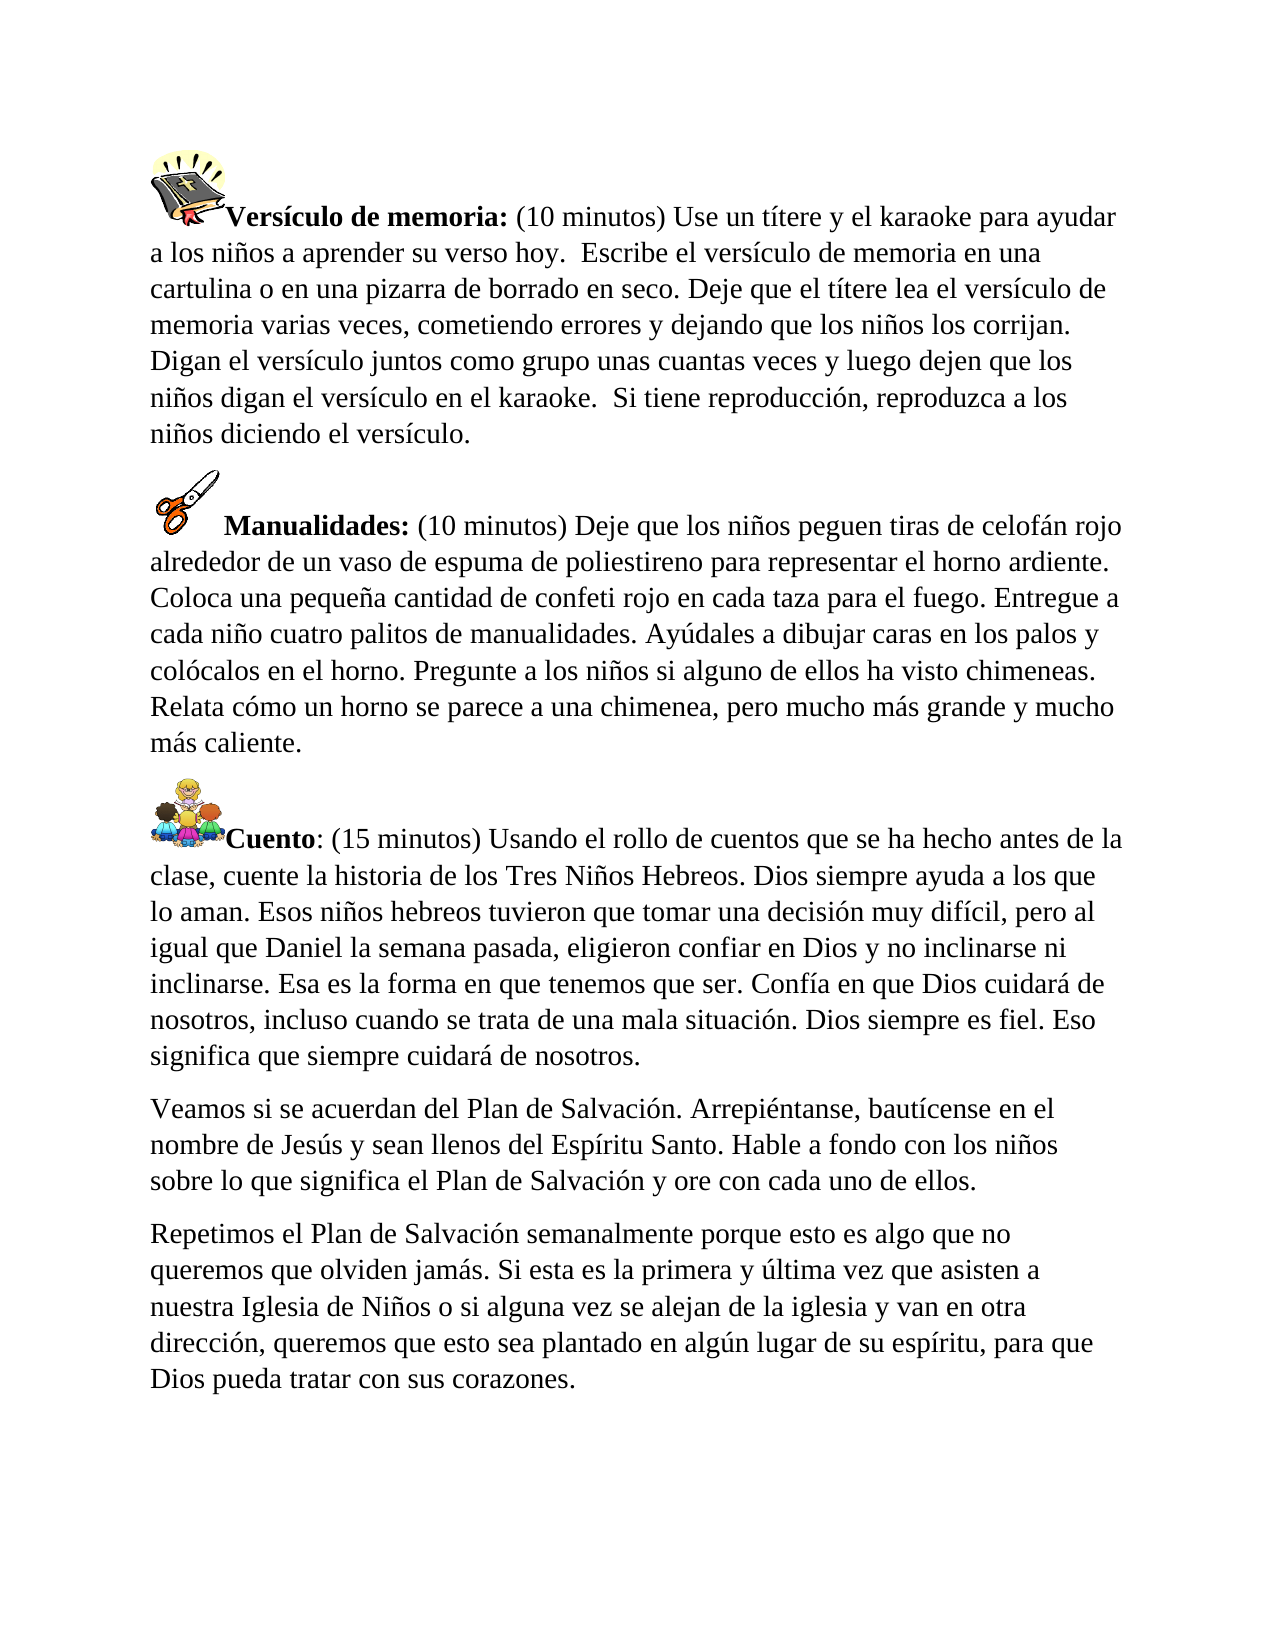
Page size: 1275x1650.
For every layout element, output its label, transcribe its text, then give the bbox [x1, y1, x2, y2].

text Veamos si se acuerdan del Plan de Salvación. Arrepiéntanse, bautícense en el nombre de Jesús y sean llenos del Espíritu Santo. Hable a fondo con los niños sobre lo que significa el Plan de Salvación y ore con cada uno de ellos. [150, 1091, 1125, 1197]
text Repetimos el Plan de Salvación semanalmente porque esto es algo que no queremos que olviden jamás. Si esta es la primera y última vez que asisten a nuestra Iglesia de Niños o si alguna vez se alejan de la iglesia y van en otra dirección, queremos que esto sea plantado en algún lugar de su espíritu, para que Dios pueda tratar con sus corazones. [150, 1216, 1125, 1394]
picture [150, 777, 226, 849]
picture [150, 150, 226, 227]
text Versículo de memoria: (10 minutos) Use un títere y el karaoke para ayudar a los niños a aprender su verso hoy. Escribe el versículo de memoria en una cartulina o en una pizarra de borrado en seco. Deje que el títere lea el versículo de memoria varias veces, cometiendo errores y dejando que los niños los corrijan. Digan el versículo juntos como grupo unas cuantas veces y luego dejen que los niños digan el versículo en el karaoke. Si tiene reproducción, reproduzca a los niños diciendo el versículo. [150, 150, 1125, 449]
text Manualidades: (10 minutos) Deje que los niños peguen tiras de celofán rojo alrededor de un vaso de espuma de poliestireno para representar el horno ardiente. Coloca una pequeña cantidad de confeti rojo en cada taza para el fuego. Entregue a cada niño cuatro palitos de manualidades. Ayúdales a dibujar caras en los palos y colócalos en el horno. Pregunte a los niños si alguno de ellos ha visto chimeneas. Relata cómo un horno se parece a una chimenea, pero mucho más grande y mucho más caliente. [150, 469, 1125, 759]
picture [150, 468, 224, 536]
text Cuento: (15 minutos) Usando el rollo de cuentos que se ha hecho antes de la clase, cuente la historia de los Tres Niños Hebreos. Dios siempre ayuda a los que lo aman. Esos niños hebreos tuvieron que tomar una decisión muy difícil, pero al igual que Daniel la semana pasada, eligieron confiar en Dios y no inclinarse ni inclinarse. Esa es la forma en que tenemos que ser. Confía en que Dios cuidará de nosotros, incluso cuando se trata de una mala situación. Dios siempre es fiel. Eso significa que siempre cuidará de nosotros. [150, 778, 1125, 1072]
